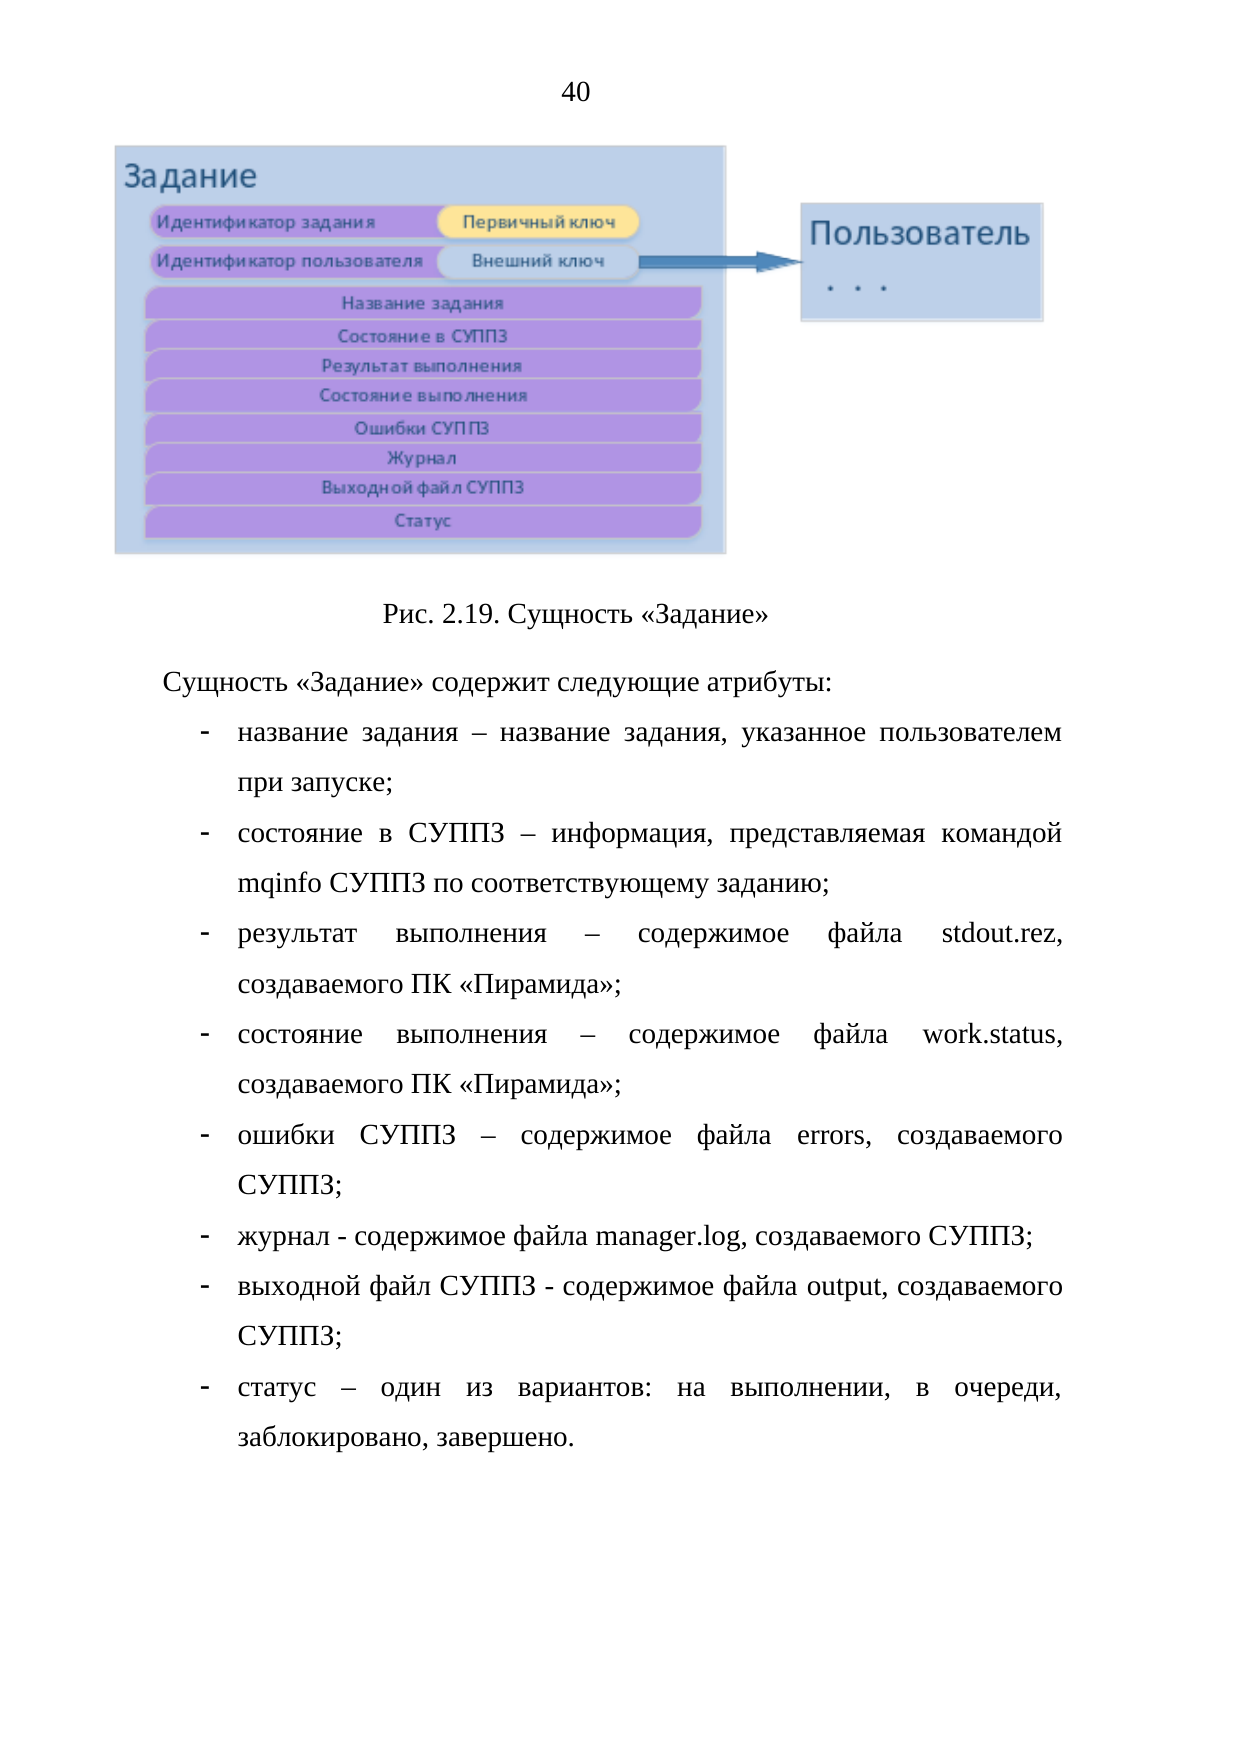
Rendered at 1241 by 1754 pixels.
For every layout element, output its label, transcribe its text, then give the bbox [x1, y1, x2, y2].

list статус – один из вариантов: на выполнении, в очереди, заблокировано, завершено. [200, 1369, 1063, 1453]
list ошибки СУППЗ – содержимое файла errors, создаваемого СУППЗ; [200, 1117, 1063, 1201]
text Рис. 2.19. Сущность «Задание» [89, 597, 1063, 630]
list выходной файл СУППЗ - содержимое файла output, создаваемого СУППЗ; [200, 1268, 1063, 1352]
list журнал - содержимое файла manager.log, создаваемого СУППЗ; [200, 1218, 1063, 1251]
list название задания – название задания, указанное пользователем при запуске; [200, 714, 1063, 798]
list состояние выполнения – содержимое файла work.status, создаваемого ПК «Пирамида»; [200, 1016, 1063, 1100]
text Сущность «Задание» содержит следующие атрибуты: [89, 664, 1063, 697]
list результат выполнения – содержимое файла stdout.rez, создаваемого ПК «Пирамида»; [200, 915, 1063, 999]
list состояние в СУППЗ – информация, представляемая командой mqinfo СУППЗ по соответствующему заданию; [200, 815, 1063, 899]
